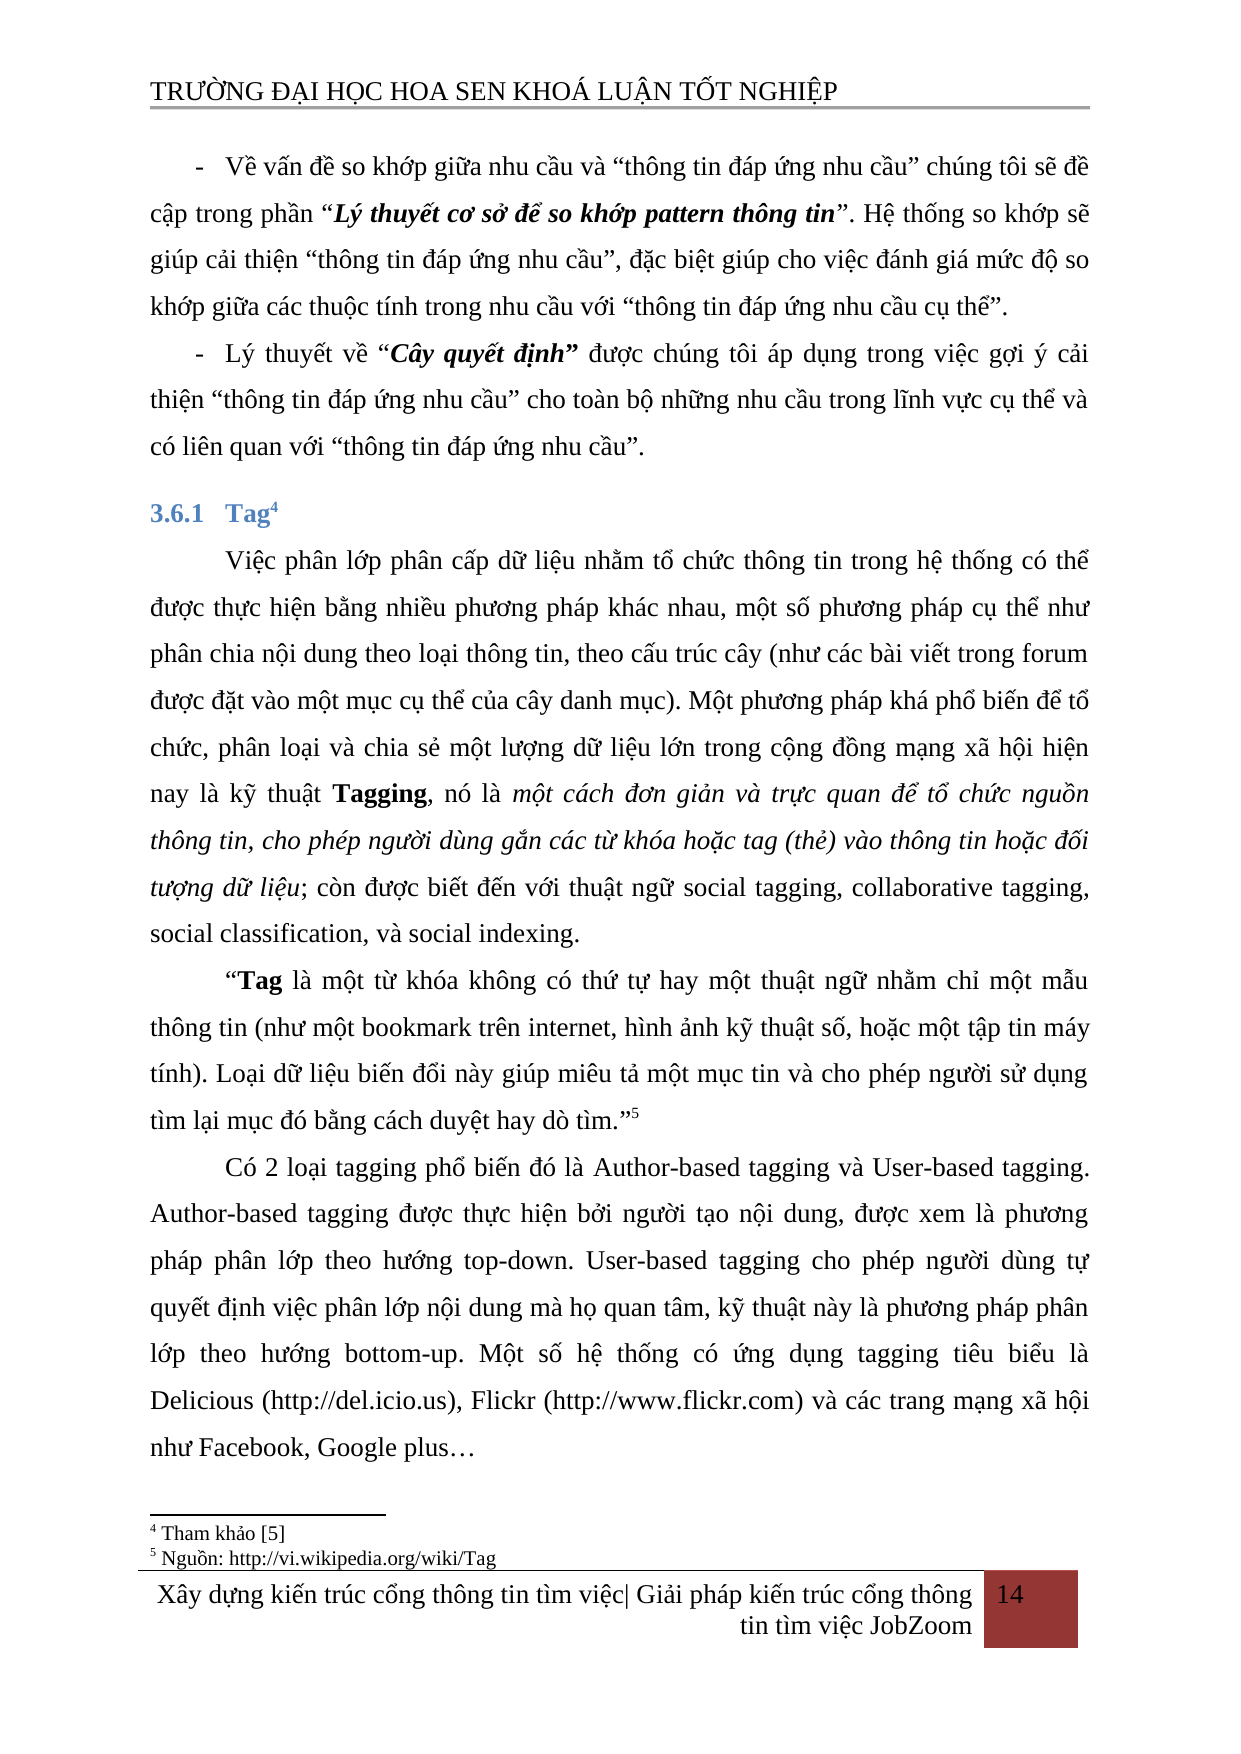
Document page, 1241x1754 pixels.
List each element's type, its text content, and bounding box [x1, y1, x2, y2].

text “Tag là một từ khóa không có thứ tự hay một thuật ngữ nhằm chỉ một mẫu thông tin (như một bookmark trên internet, hình ảnh kỹ thuật số, hoặc một tập tin máy tính). Loại dữ liệu biến đổi này giúp miêu tả một mục tin và cho phép người sử dụng tìm lại mục đó bằng cách duyệt hay dò tìm.” [150, 964, 1090, 1135]
text Có 2 loại tagging phổ biến đó là Author-based tagging và User-based tagging. Author-based tagging được thực hiện bởi người tạo nội dung, được xem là phương pháp phân lớp theo hướng top-down. User-based tagging cho phép người dùng tự quyết định việc phân lớp nội dung mà họ quan tâm, kỹ thuật này là phương pháp phân lớp theo hướng bottom-up. Một số hệ thống có ứng dụng tagging tiêu biểu là Delicious (http://del.icio.us), Flickr (http://www.flickr.com) và các trang mạng xã hội như Facebook, Google plus… [150, 1151, 1090, 1462]
list Về vấn đề so khớp giữa nhu cầu và “thông tin đáp ứng nhu cầu” chúng tôi sẽ đề cập trong phần “Lý thuyết cơ sở để so khớp pattern thông tin”. Hệ thống so khớp sẽ giúp cải thiện “thông tin đáp ứng nhu cầu”, đặc biệt giúp cho việc đánh giá mức độ so khớp giữa các thuộc tính trong nhu cầu với “thông tin đáp ứng nhu cầu cụ thể”. [150, 150, 1090, 321]
subtitle Tag [150, 497, 1090, 529]
text Việc phân lớp phân cấp dữ liệu nhằm tổ chức thông tin trong hệ thống có thể được thực hiện bằng nhiều phương pháp khác nhau, một số phương pháp cụ thể như phân chia nội dung theo loại thông tin, theo cấu trúc cây (như các bài viết trong forum được đặt vào một mục cụ thể của cây danh mục). Một phương pháp khá phổ biến để tổ chức, phân loại và chia sẻ một lượng dữ liệu lớn trong cộng đồng mạng xã hội hiện nay là kỹ thuật Tagging, nó là một cách đơn giản và trực quan để tổ chức nguồn thông tin, cho phép người dùng gắn các từ khóa hoặc tag (thẻ) vào thông tin hoặc đối tượng dữ liệu; còn được biết đến với thuật ngữ social tagging, collaborative tagging, social classification, và social indexing. [150, 544, 1090, 949]
list Lý thuyết về “Cây quyết định” được chúng tôi áp dụng trong việc gợi ý cải thiện “thông tin đáp ứng nhu cầu” cho toàn bộ những nhu cầu trong lĩnh vực cụ thể và có liên quan với “thông tin đáp ứng nhu cầu”. [150, 337, 1090, 461]
